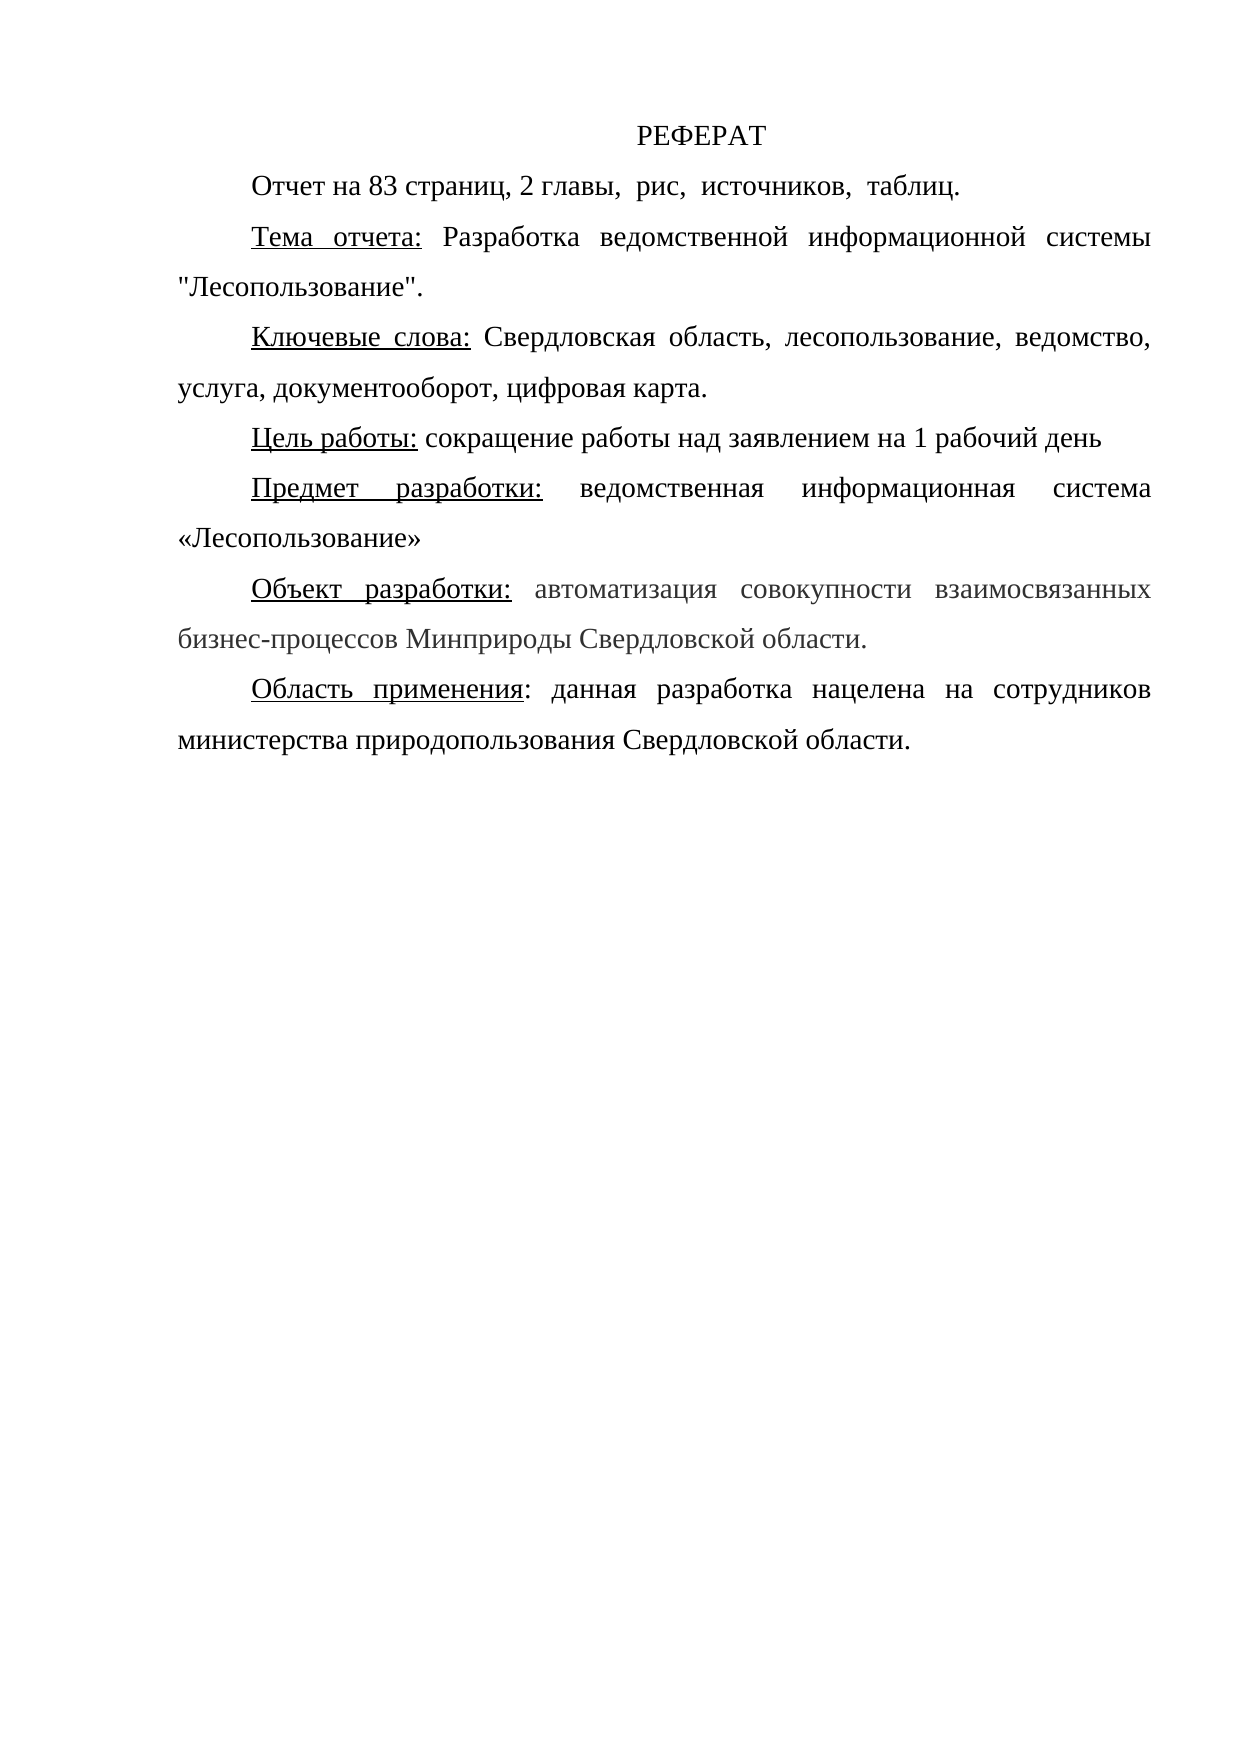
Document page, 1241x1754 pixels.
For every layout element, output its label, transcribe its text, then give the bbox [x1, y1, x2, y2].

text Ключевые слова: Свердловская область, лесопользование, ведомство, услуга, документооборот, цифровая карта. [177, 319, 1152, 403]
text Отчет на 82 страниц, 2 главы, рис, источников, таблиц. [177, 168, 1152, 202]
text Тема отчета: Разработка ведомственной информационной системы "Лесопользование". [177, 219, 1152, 303]
text Объект разработки: автоматизация совокупности взаимосвязанных бизнес-процессов Минприроды Свердловской области. [177, 571, 1152, 655]
text Область применения: данная разработка нацелена на сотрудников министерства природопользования Свердловской области. [177, 672, 1152, 755]
text РЕФЕРАТ [177, 118, 1152, 152]
text Предмет разработки: ведомственная информационная система «Лесопользование» [177, 470, 1152, 554]
text Цель работы: сокращение работы над заявлением на 1 рабочий день [177, 420, 1152, 453]
